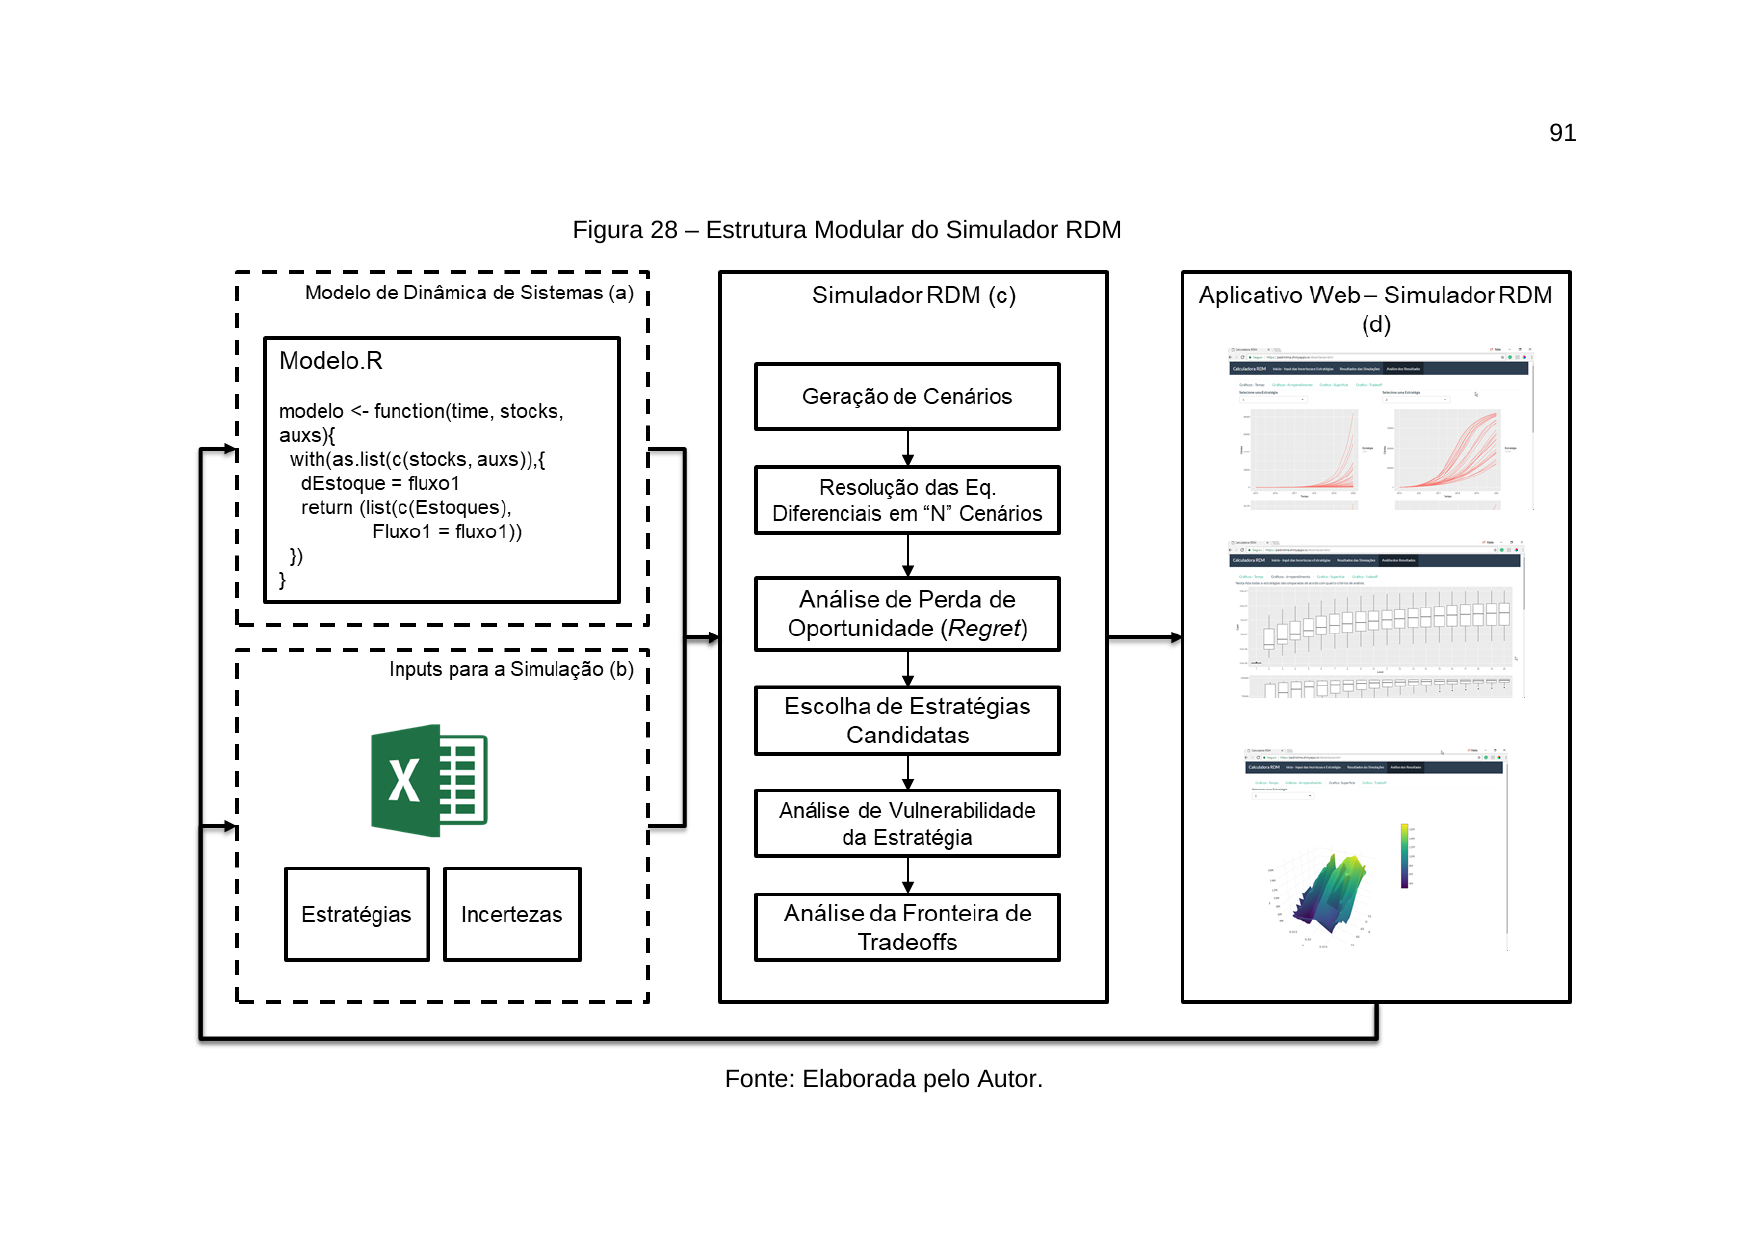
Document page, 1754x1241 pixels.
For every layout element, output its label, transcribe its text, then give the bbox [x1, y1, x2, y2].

text Fonte: Elaborada pelo Autor. [118, 1064, 1577, 1093]
picture [192, 270, 1575, 1050]
text Figura 28 – Estrutura Modular do Simulador RDM [118, 215, 1577, 243]
